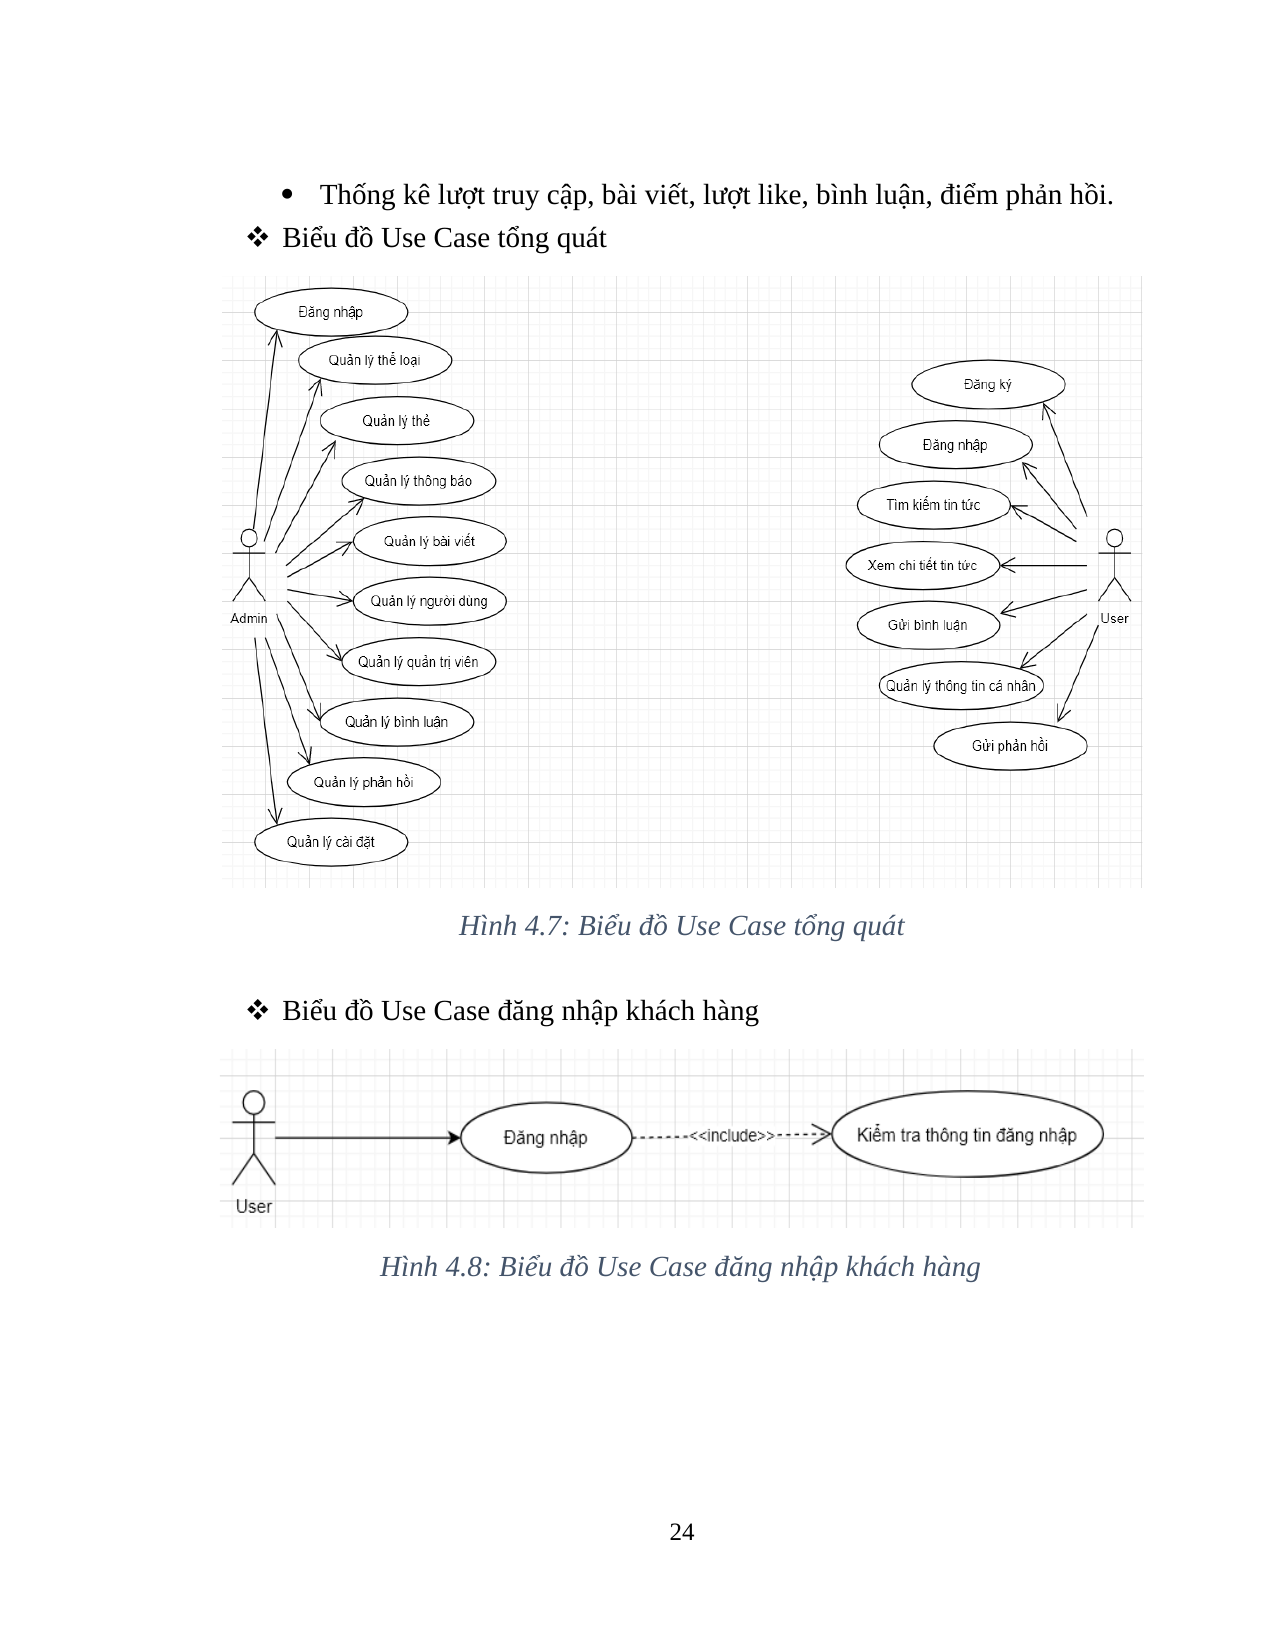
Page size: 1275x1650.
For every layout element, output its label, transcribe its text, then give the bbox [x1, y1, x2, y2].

text Hình 4.8: Biểu đồ Use Case đăng nhập khách hàng [207, 1249, 1156, 1282]
picture [219, 1049, 1144, 1228]
list Biểu đồ Use Case tổng quát [244, 221, 1156, 254]
list Thống kê lượt truy cập, bài viết, lượt like, bình luận, điểm phản hồi. [282, 177, 1156, 211]
picture [221, 276, 1143, 888]
text Hình 4.7: Biểu đồ Use Case tổng quát [207, 908, 1156, 942]
list Biểu đồ Use Case đăng nhập khách hàng [244, 993, 1156, 1027]
